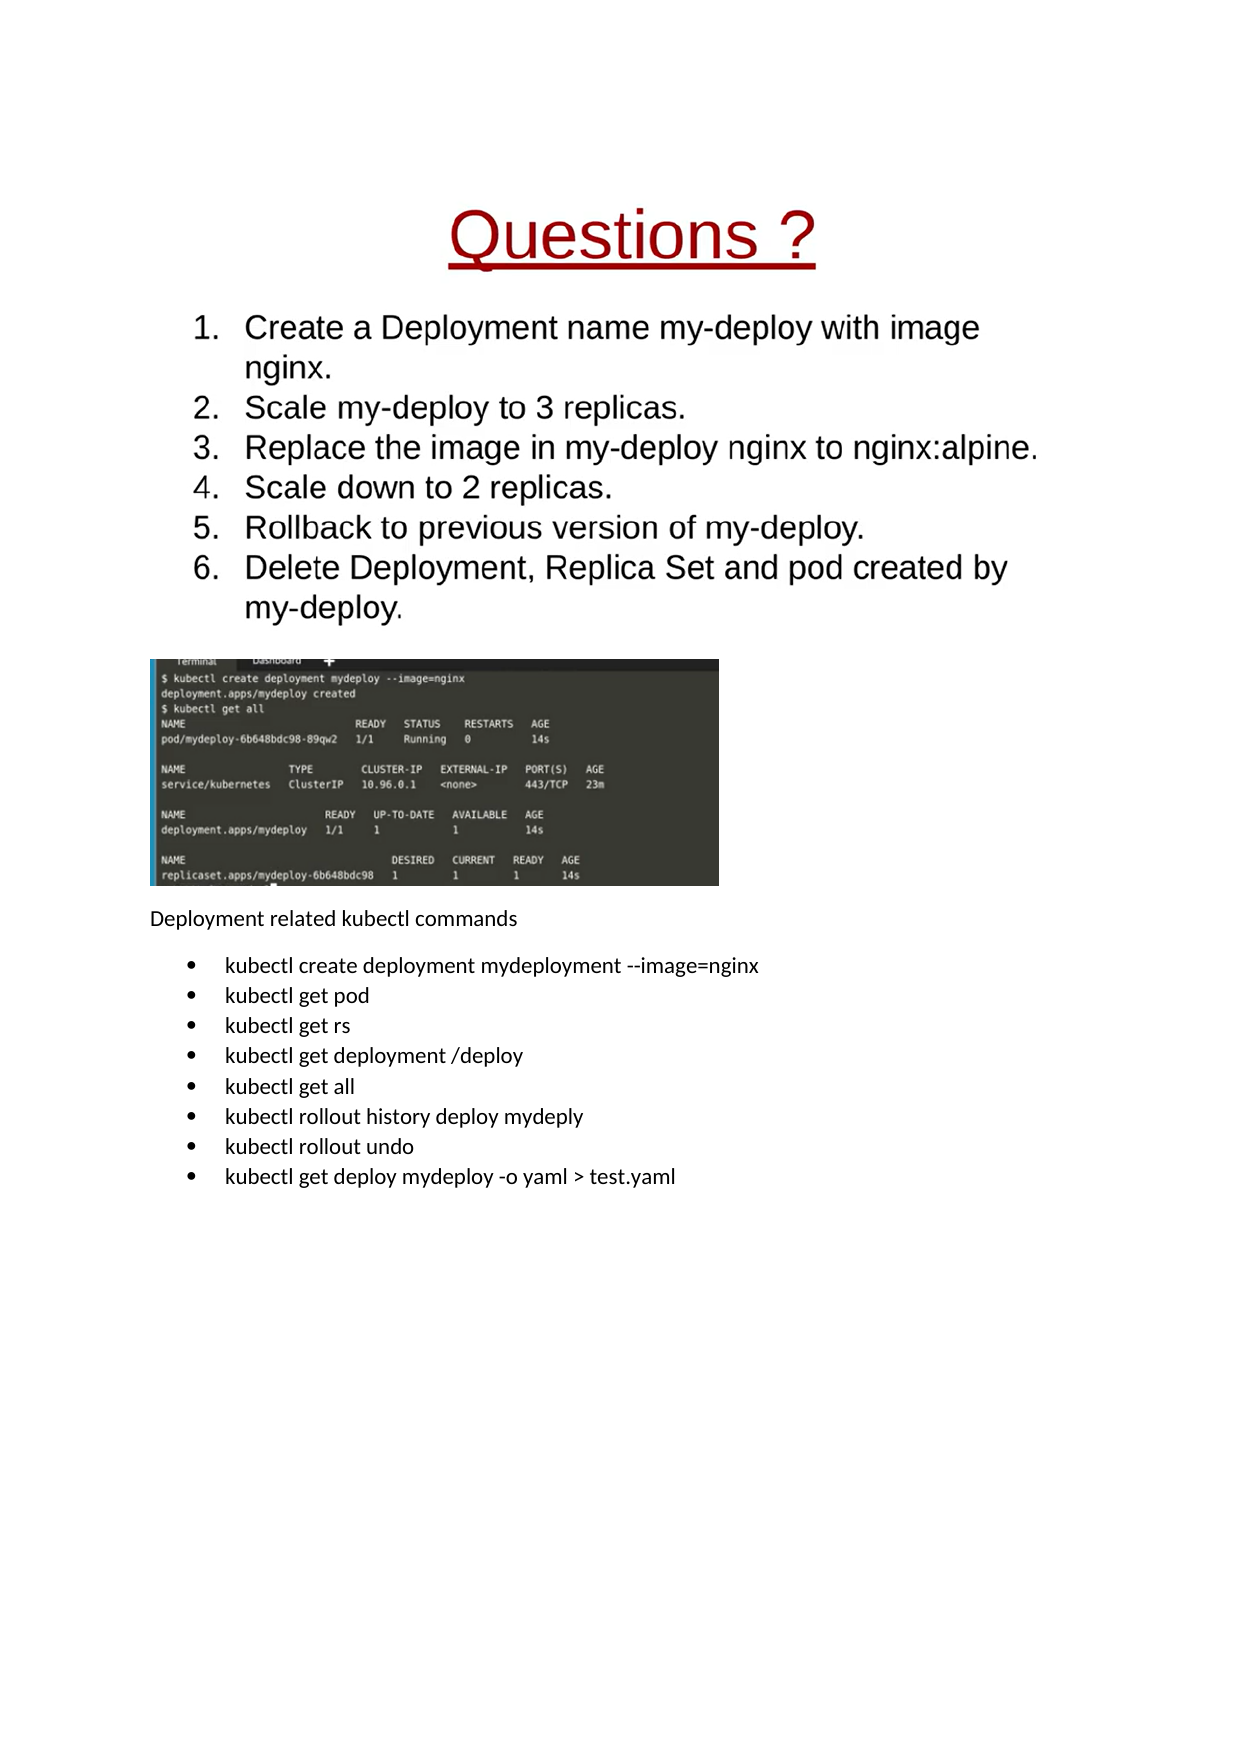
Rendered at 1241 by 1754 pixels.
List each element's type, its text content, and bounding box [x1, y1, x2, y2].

text Deployment related kubectl commands [150, 904, 1090, 932]
list kubectl get pod [187, 981, 1090, 1009]
list kubectl get deploy mydeploy -o yaml > test.yaml [187, 1162, 1090, 1191]
list kubectl create deployment mydeployment --image=nginx [187, 951, 1090, 979]
list kubectl get all [187, 1072, 1090, 1100]
list kubectl rollout undo [187, 1132, 1090, 1160]
list kubectl get deployment /deploy [187, 1042, 1090, 1070]
picture [150, 196, 1091, 641]
list kubectl rollout history deploy mydeply [187, 1102, 1090, 1130]
list kubectl get rs [187, 1011, 1090, 1039]
picture [150, 659, 719, 886]
